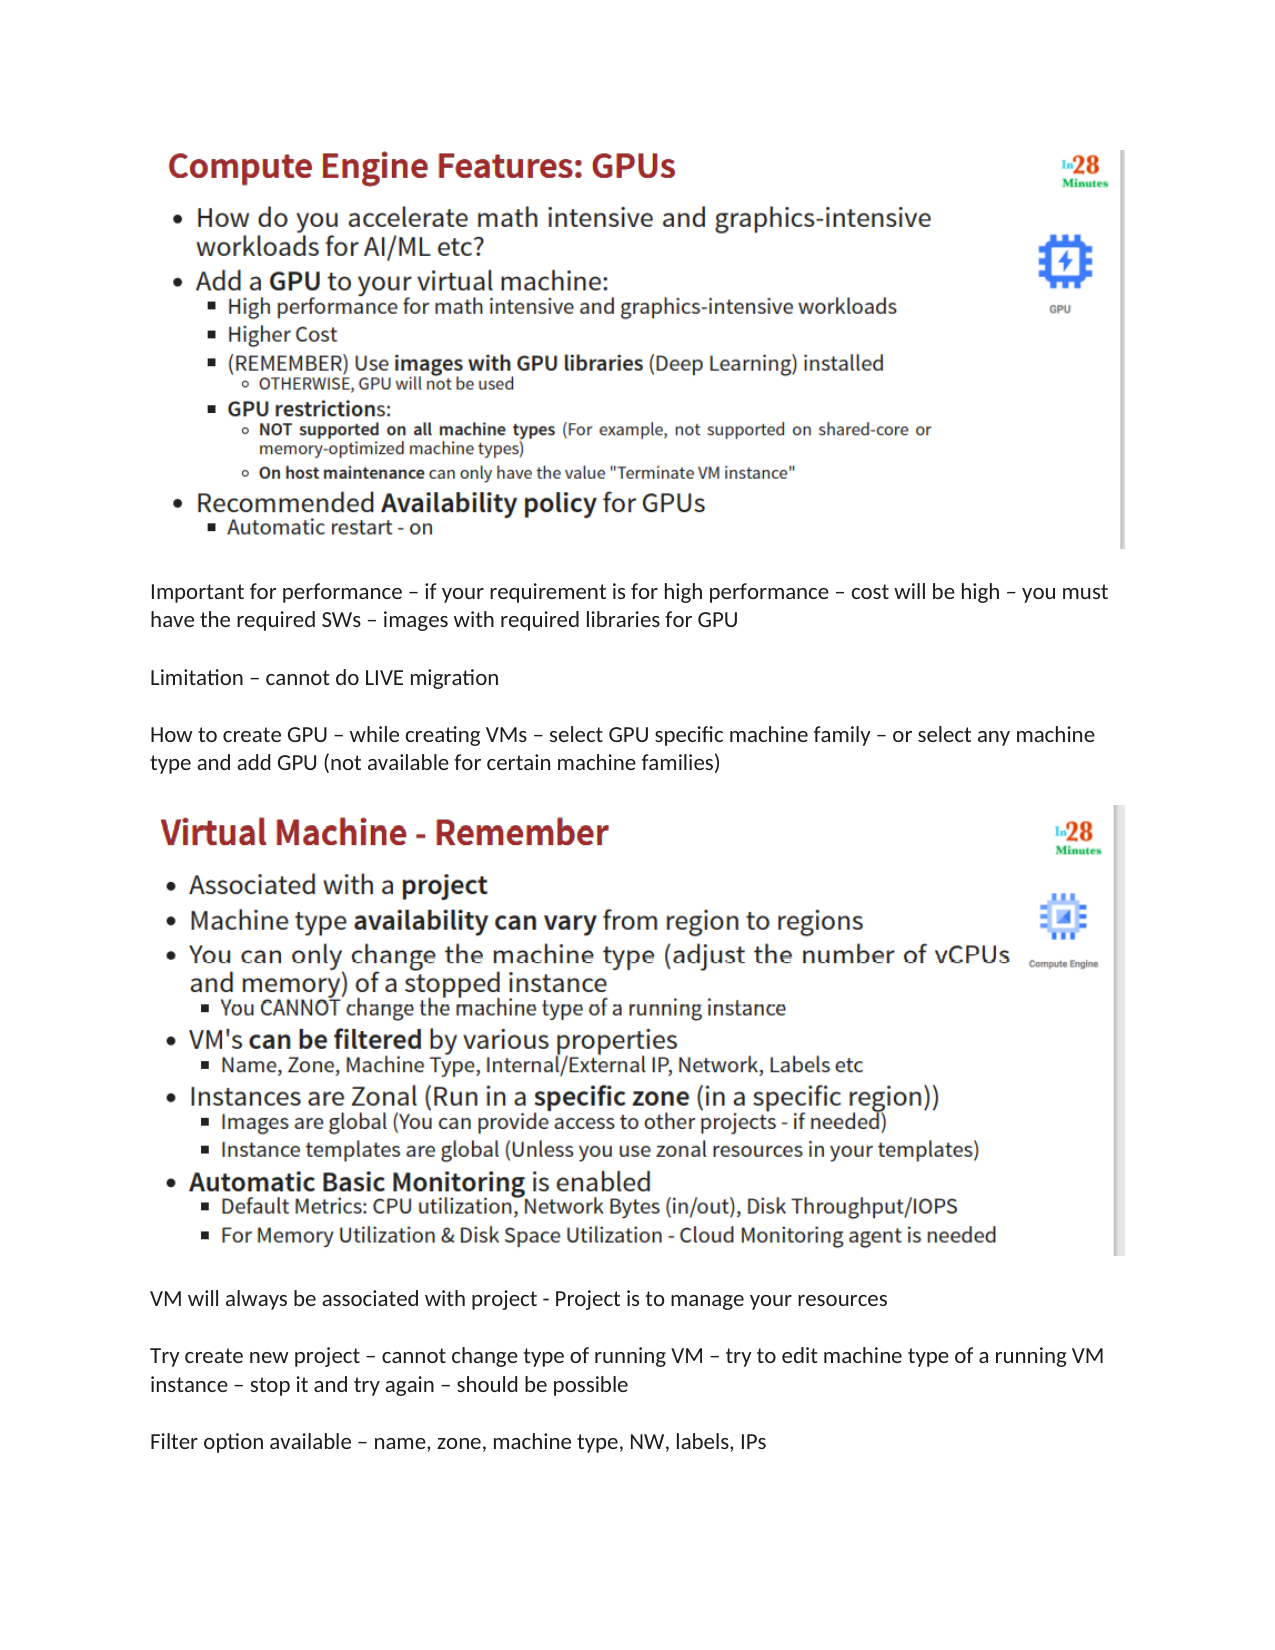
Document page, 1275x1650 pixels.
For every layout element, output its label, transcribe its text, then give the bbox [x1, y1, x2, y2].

text How to create GPU – while creating VMs – select GPU specific machine family – or select any machine type and add GPU (not available for certain machine families) [150, 720, 1125, 776]
text Try create new project – cannot change type of running VM – try to edit machine type of a running VM instance – stop it and try again – should be possible [150, 1342, 1125, 1398]
picture [150, 150, 1125, 549]
text VM will always be associated with project - Project is to manage your resources [150, 1284, 1125, 1312]
text Limitation – cannot do LIVE migration [150, 663, 1125, 691]
picture [150, 805, 1125, 1256]
text Filter option available – name, zone, machine type, NW, labels, IPs [150, 1427, 1125, 1455]
text Important for performance – if your requirement is for high performance – cost will be high – you must have the required SWs – images with required libraries for GPU [150, 577, 1125, 633]
